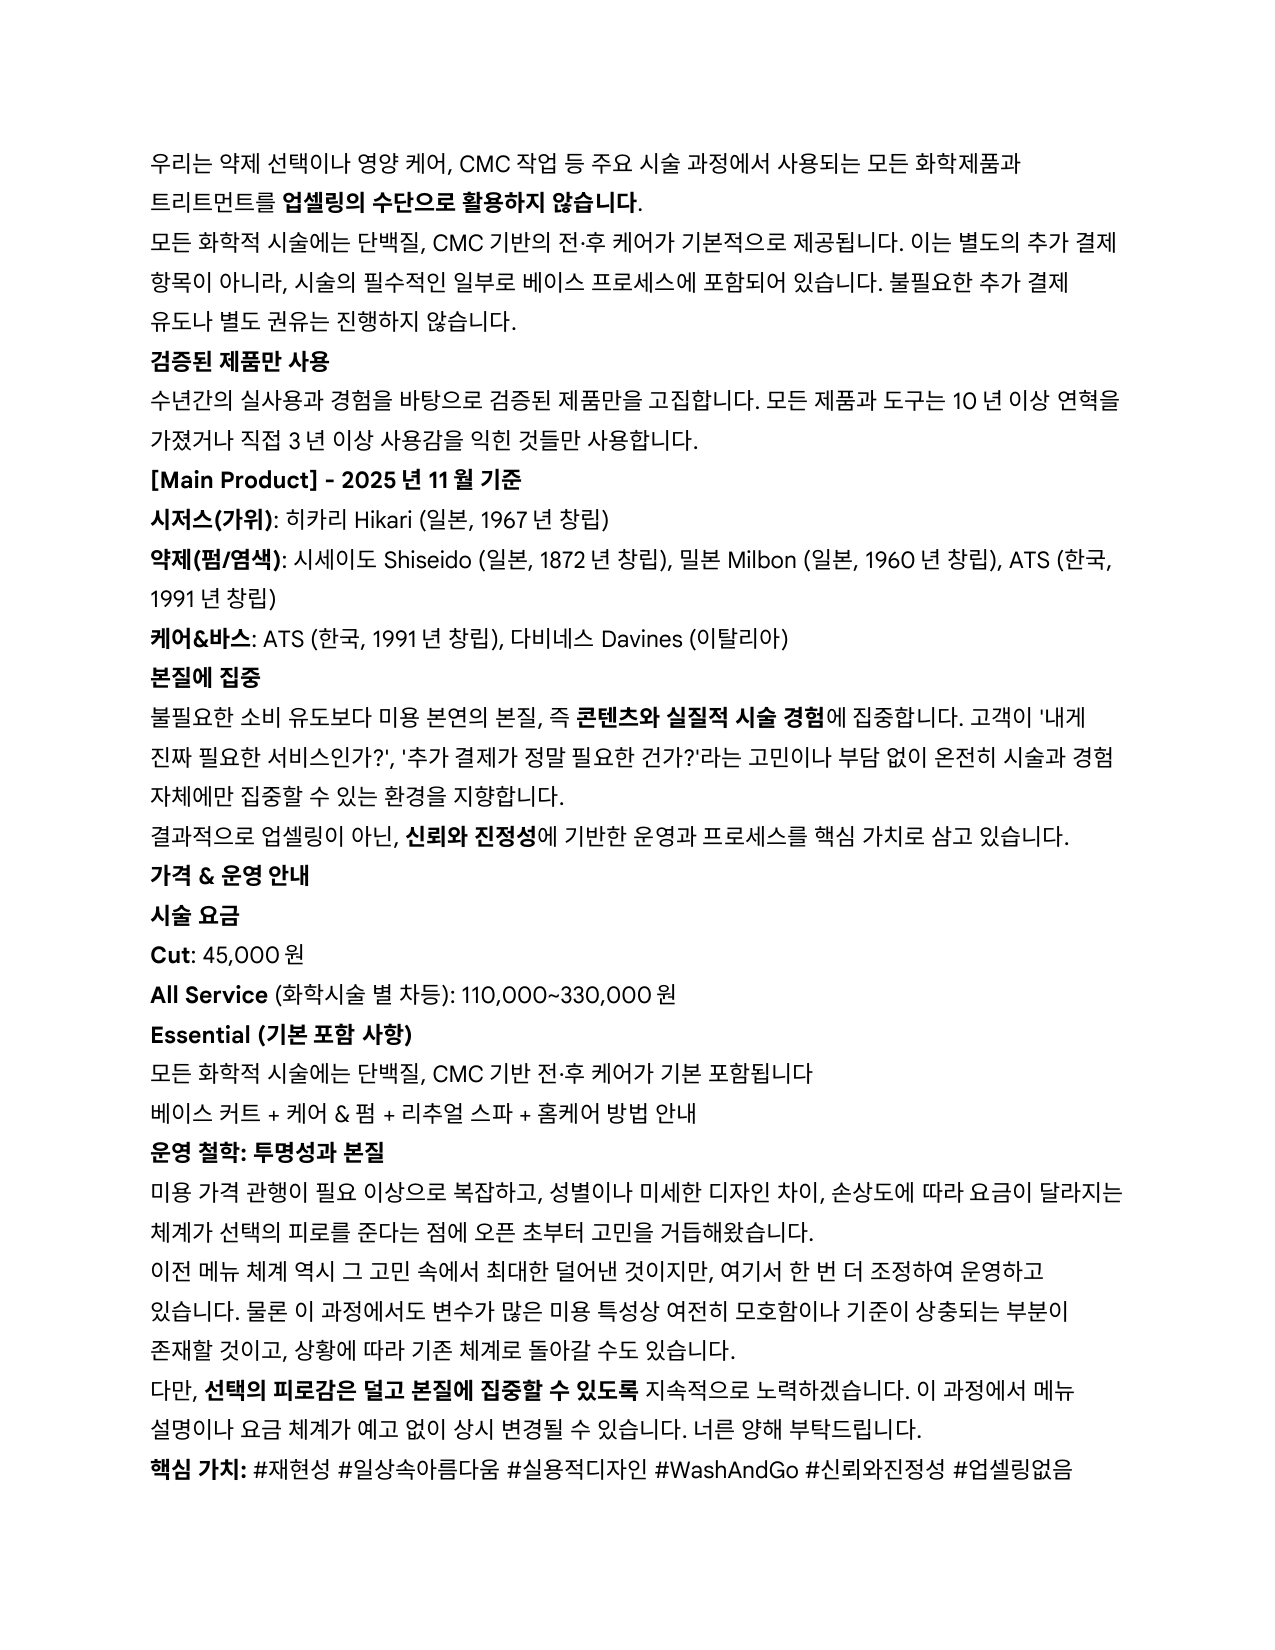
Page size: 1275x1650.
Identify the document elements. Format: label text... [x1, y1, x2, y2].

text 결과적으로 업셀링이 아닌, 신뢰와 진정성에 기반한 운영과 프로세스를 핵심 가치로 삼고 있습니다. [150, 823, 1125, 852]
text 미용 가격 관행이 필요 이상으로 복잡하고, 성별이나 미세한 디자인 차이, 손상도에 따라 요금이 달라지는 체계가 선택의 피로를 준다는 점에 오픈 초부터 고민을 거듭해왔습니다. [150, 1179, 1125, 1247]
text 다만, 선택의 피로감은 덜고 본질에 집중할 수 있도록 지속적으로 노력하겠습니다. 이 과정에서 메뉴 설명이나 요금 체계가 예고 없이 상시 변경될 수 있습니다. 너른 양해 부탁드립니다. [150, 1377, 1125, 1445]
text 우리는 약제 선택이나 영양 케어, CMC 작업 등 주요 시술 과정에서 사용되는 모든 화학제품과 트리트먼트를 업셀링의 수단으로 활용하지 않습니다. [150, 150, 1125, 218]
text 베이스 커트 + 케어 & 펌 + 리추얼 스파 + 홈케어 방법 안내 [150, 1100, 1125, 1129]
text 운영 철학: 투명성과 본질 [150, 1139, 1125, 1168]
text 검증된 제품만 사용 [150, 348, 1125, 377]
text [Main Product] - 2025년 11월 기준 [150, 467, 1125, 495]
text 모든 화학적 시술에는 단백질, CMC 기반의 전·후 케어가 기본적으로 제공됩니다. 이는 별도의 추가 결제 항목이 아니라, 시술의 필수적인 일부로 베이스 프로세스에 포함되어 있습니다. 불필요한 추가 결제 유도나 별도 권유는 진행하지 않습니다. [150, 229, 1125, 337]
text 불필요한 소비 유도보다 미용 본연의 본질, 즉 콘텐츠와 실질적 시술 경험에 집중합니다. 고객이 '내게 진짜 필요한 서비스인가?', '추가 결제가 정말 필요한 건가?'라는 고민이나 부담 없이 온전히 시술과 경험 자체에만 집중할 수 있는 환경을 지향합니다. [150, 704, 1125, 812]
text 본질에 집중 [150, 664, 1125, 693]
text 수년간의 실사용과 경험을 바탕으로 검증된 제품만을 고집합니다. 모든 제품과 도구는 10년 이상 연혁을 가졌거나 직접 3년 이상 사용감을 익힌 것들만 사용합니다. [150, 387, 1125, 456]
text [150, 1456, 1125, 1485]
text 약제(펌/염색): 시세이도 Shiseido (일본, 1872년 창립), 밀본 Milbon (일본, 1960년 창립), ATS (한국, 1991년 창립) [150, 546, 1125, 614]
text 가격 & 운영 안내 [150, 862, 1125, 891]
text 이전 메뉴 체계 역시 그 고민 속에서 최대한 덜어낸 것이지만, 여기서 한 번 더 조정하여 운영하고 있습니다. 물론 이 과정에서도 변수가 많은 미용 특성상 여전히 모호함이나 기준이 상충되는 부분이 존재할 것이고, 상황에 따라 기존 체계로 돌아갈 수도 있습니다. [150, 1258, 1125, 1366]
text Cut: 45,000원 [150, 942, 1125, 970]
text 시저스(가위): 히카리 Hikari (일본, 1967년 창립) [150, 506, 1125, 535]
text 모든 화학적 시술에는 단백질, CMC 기반 전·후 케어가 기본 포함됩니다 [150, 1060, 1125, 1089]
text 케어&바스: ATS (한국, 1991년 창립), 다비네스 Davines (이탈리아) [150, 625, 1125, 654]
text All Service (화학시술 별 차등): 110,000~330,000원 [150, 981, 1125, 1010]
text 시술 요금 [150, 902, 1125, 931]
text Essential (기본 포함 사항) [150, 1021, 1125, 1049]
